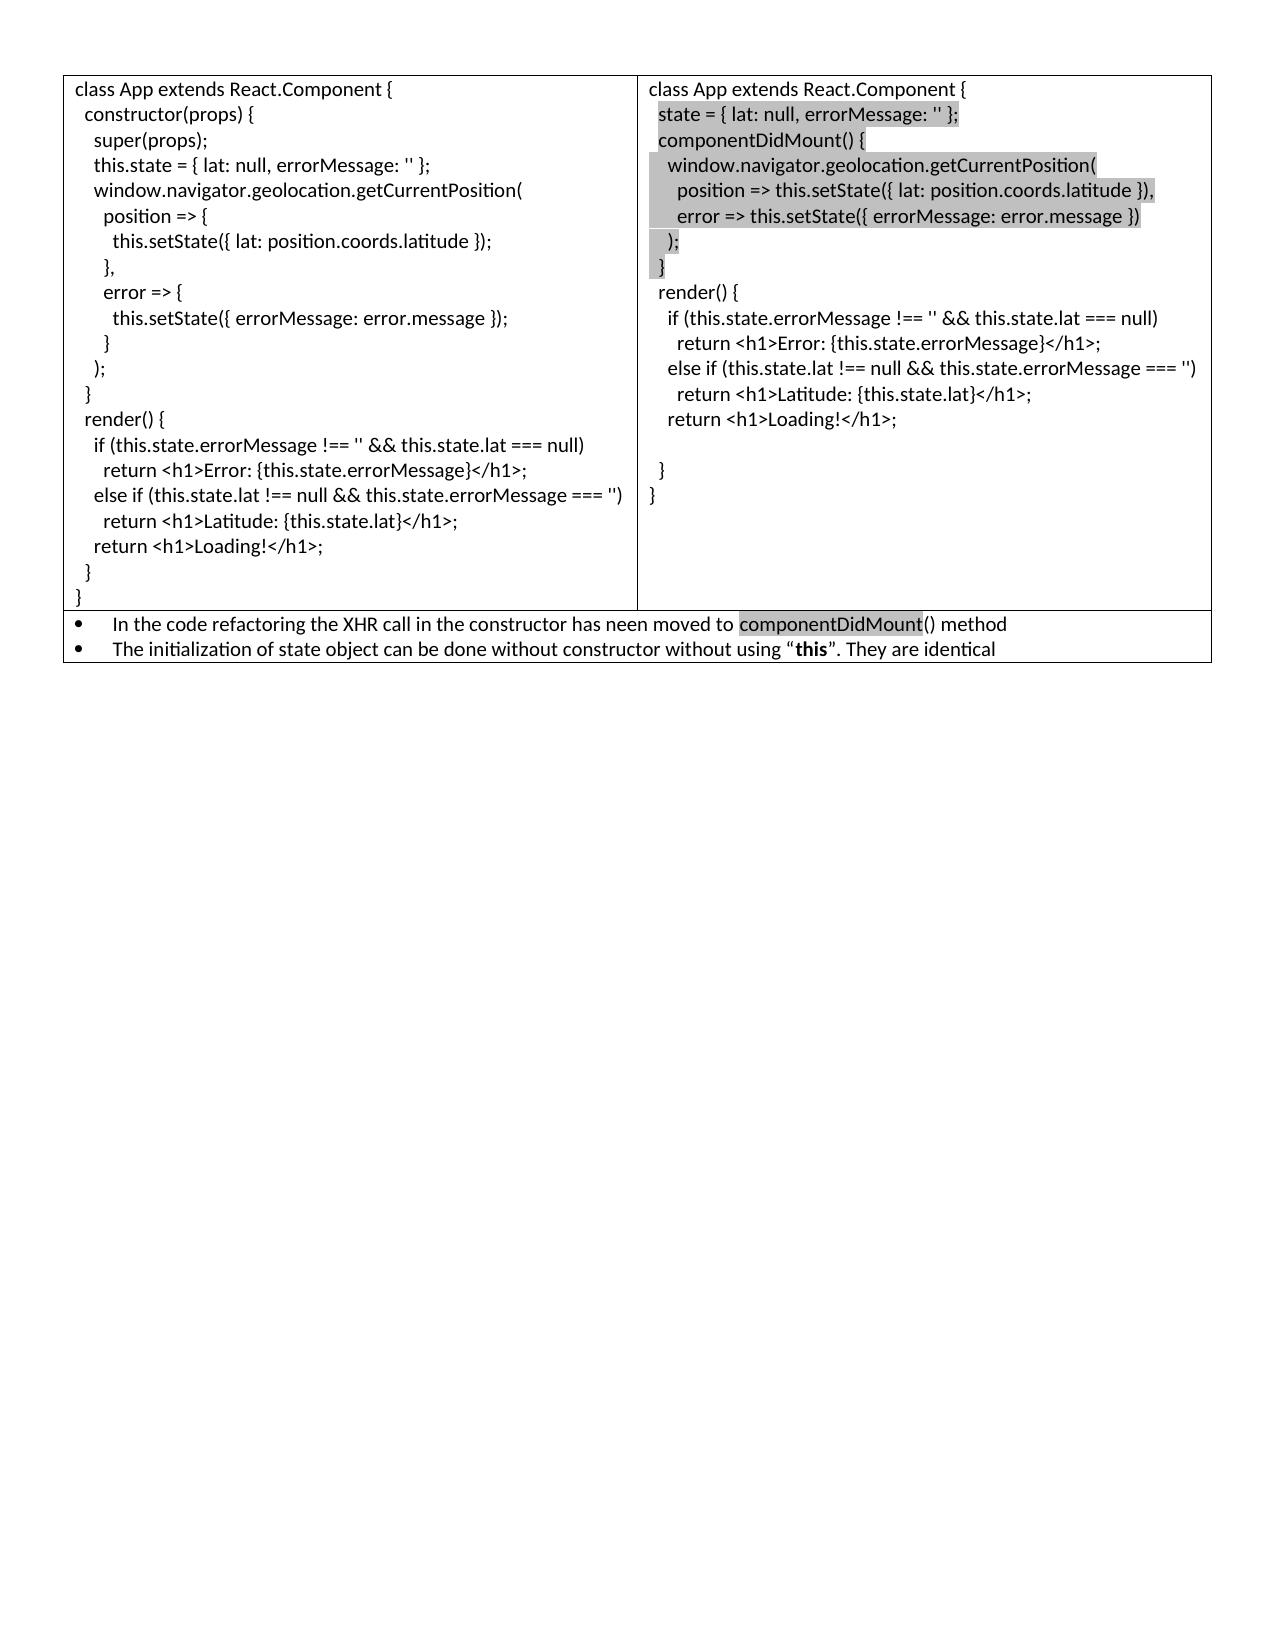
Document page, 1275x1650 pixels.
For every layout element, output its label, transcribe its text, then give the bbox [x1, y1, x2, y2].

table_cell In the code refactoring the XHR call in the constructor has neen moved to componentDidMount() method The initialization of state object can be done without constructor without using “this”. They are identical [64, 611, 1211, 662]
table_header class App extends React.Component { constructor(props) { super(props); this.state = { lat: null, errorMessage: '' }; window.navigator.geolocation.getCurrentPosition( position => { this.setState({ lat: position.coords.latitude }); }, error => { this.setState({ errorMessage: error.message }); } ); } render() { if (this.state.errorMessage !== '' && this.state.lat === null) return <h1>Error: {this.state.errorMessage}</h1>; else if (this.state.lat !== null && this.state.errorMessage === '') return <h1>Latitude: {this.state.lat}</h1>; return <h1>Loading!</h1>; } } [64, 76, 637, 610]
table_header class App extends React.Component { state = { lat: null, errorMessage: '' }; componentDidMount() { window.navigator.geolocation.getCurrentPosition( position => this.setState({ lat: position.coords.latitude }), error => this.setState({ errorMessage: error.message }) ); } render() { if (this.state.errorMessage !== '' && this.state.lat === null) return <h1>Error: {this.state.errorMessage}</h1>; else if (this.state.lat !== null && this.state.errorMessage === '') return <h1>Latitude: {this.state.lat}</h1>; return <h1>Loading!</h1>; } } [638, 76, 1211, 610]
